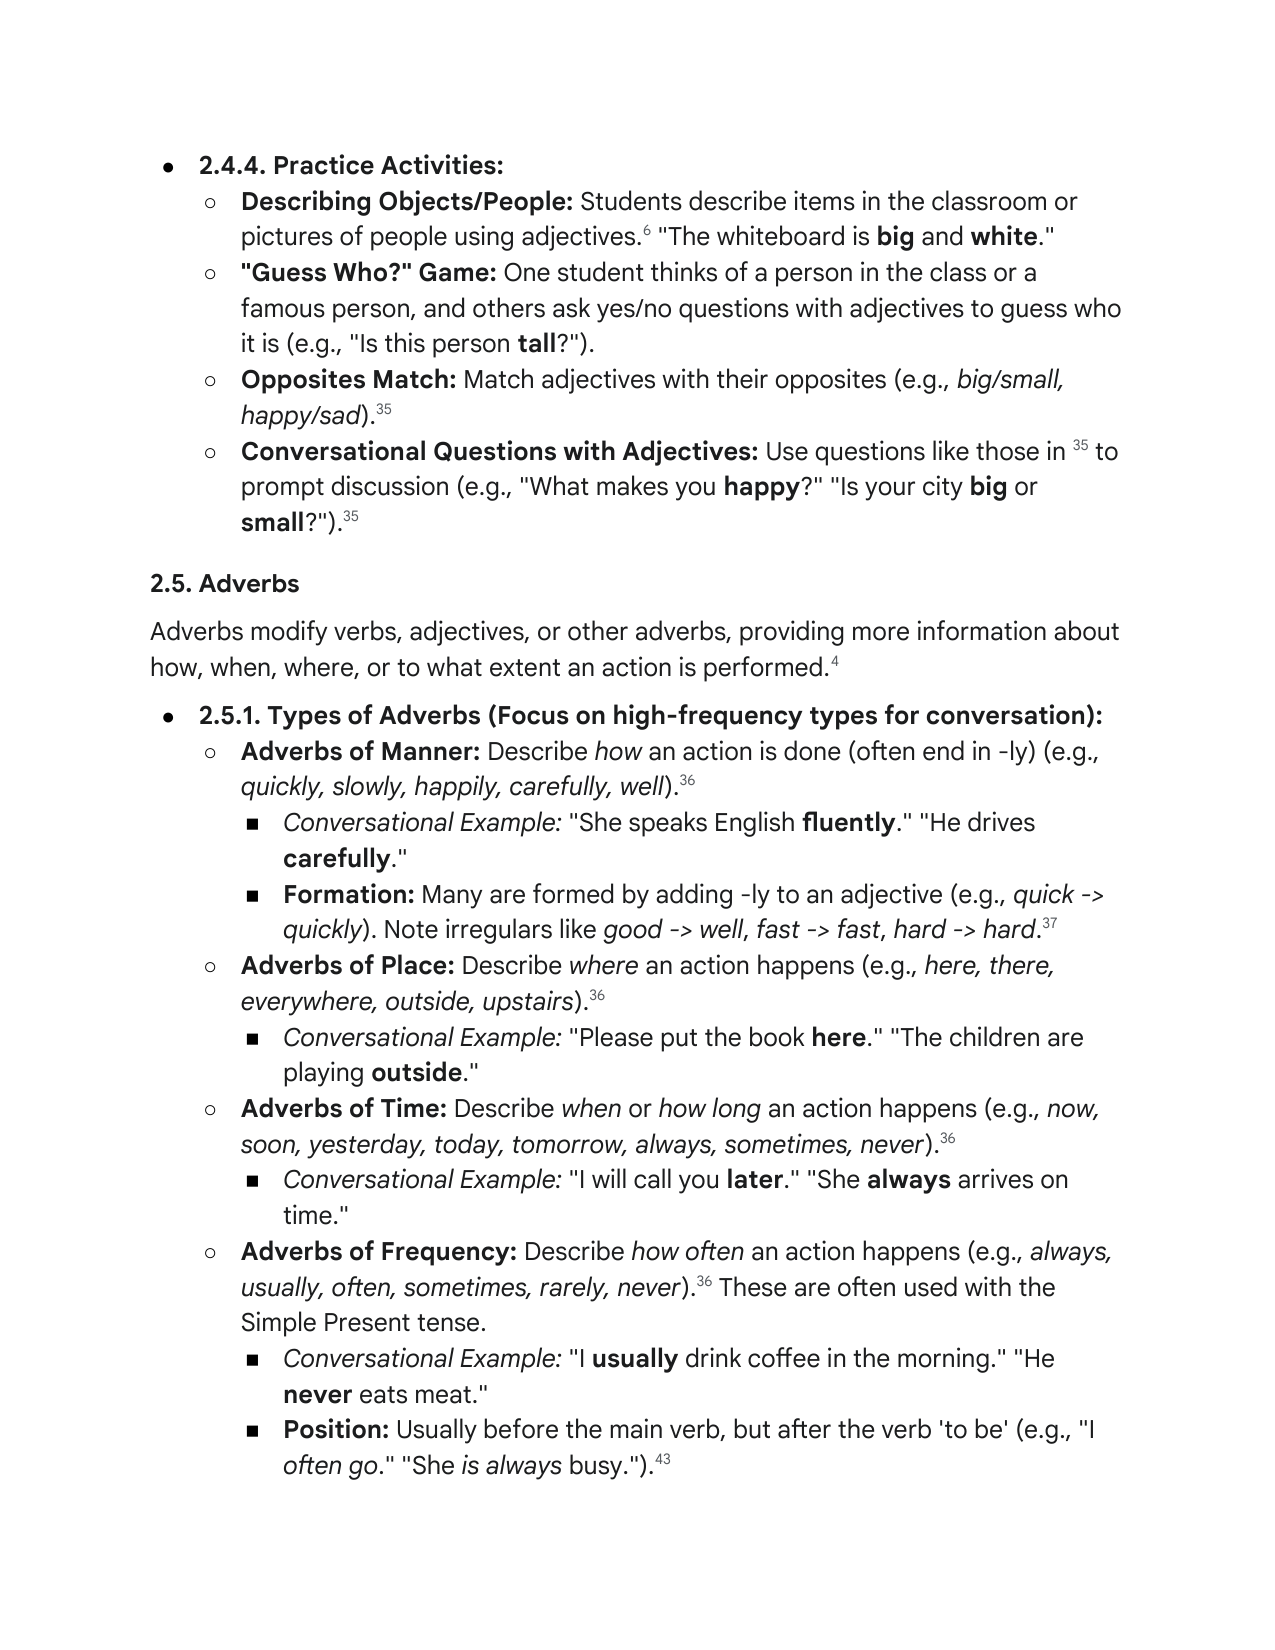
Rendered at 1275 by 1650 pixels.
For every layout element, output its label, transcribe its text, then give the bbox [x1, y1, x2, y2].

list Conversational Example: "She speaks English fluently." "He drives carefully." [245, 807, 1125, 874]
list Adverbs of Frequency: Describe how often an action happens (e.g., always, usually, often, sometimes, rarely, never).36 These are often used with the Simple Present tense. [203, 1236, 1125, 1339]
list 2.4.4. Practice Activities: [161, 150, 1125, 181]
list Conversational Example: "I usually drink coffee in the morning." "He never eats meat." [245, 1343, 1125, 1410]
list 2.5.1. Types of Adverbs (Focus on high-frequency types for conversation): [161, 700, 1125, 732]
list "Guess Who?" Game: One student thinks of a person in the class or a famous person, and others ask yes/no questions with adjectives to guess who it is (e.g., "Is this person tall?"). [203, 257, 1125, 360]
list Conversational Example: "I will call you later." "She always arrives on time." [245, 1165, 1125, 1232]
list Adverbs of Place: Describe where an action happens (e.g., here, there, everywhere, outside, upstairs).36 [203, 950, 1125, 1017]
list Formation: Many are formed by adding -ly to an adjective (e.g., quick -> quickly). Note irregulars like good -> well, fast -> fast, hard -> hard.37 [245, 879, 1125, 946]
list Adverbs of Time: Describe when or how long an action happens (e.g., now, soon, yesterday, today, tomorrow, always, sometimes, never).36 [203, 1093, 1125, 1160]
list Describing Objects/People: Students describe items in the classroom or pictures of people using adjectives.6 "The whiteboard is big and white." [203, 186, 1125, 253]
list Conversational Example: "Please put the book here." "The children are playing outside." [245, 1022, 1125, 1089]
subtitle 2.5. Adverbs [150, 568, 1125, 599]
text Adverbs modify verbs, adjectives, or other adverbs, providing more information about how, when, where, or to what extent an action is performed.4 [150, 616, 1125, 683]
list Opposites Match: Match adjectives with their opposites (e.g., big/small, happy/sad).35 [203, 364, 1125, 431]
list Position: Usually before the main verb, but after the verb 'to be' (e.g., "I often go." "She is always busy.").43 [245, 1415, 1125, 1482]
list Conversational Questions with Adjectives: Use questions like those in 35 to prompt discussion (e.g., "What makes you happy?" "Is your city big or small?").35 [203, 436, 1125, 539]
list Adverbs of Manner: Describe how an action is done (often end in -ly) (e.g., quickly, slowly, happily, carefully, well).36 [203, 736, 1125, 803]
